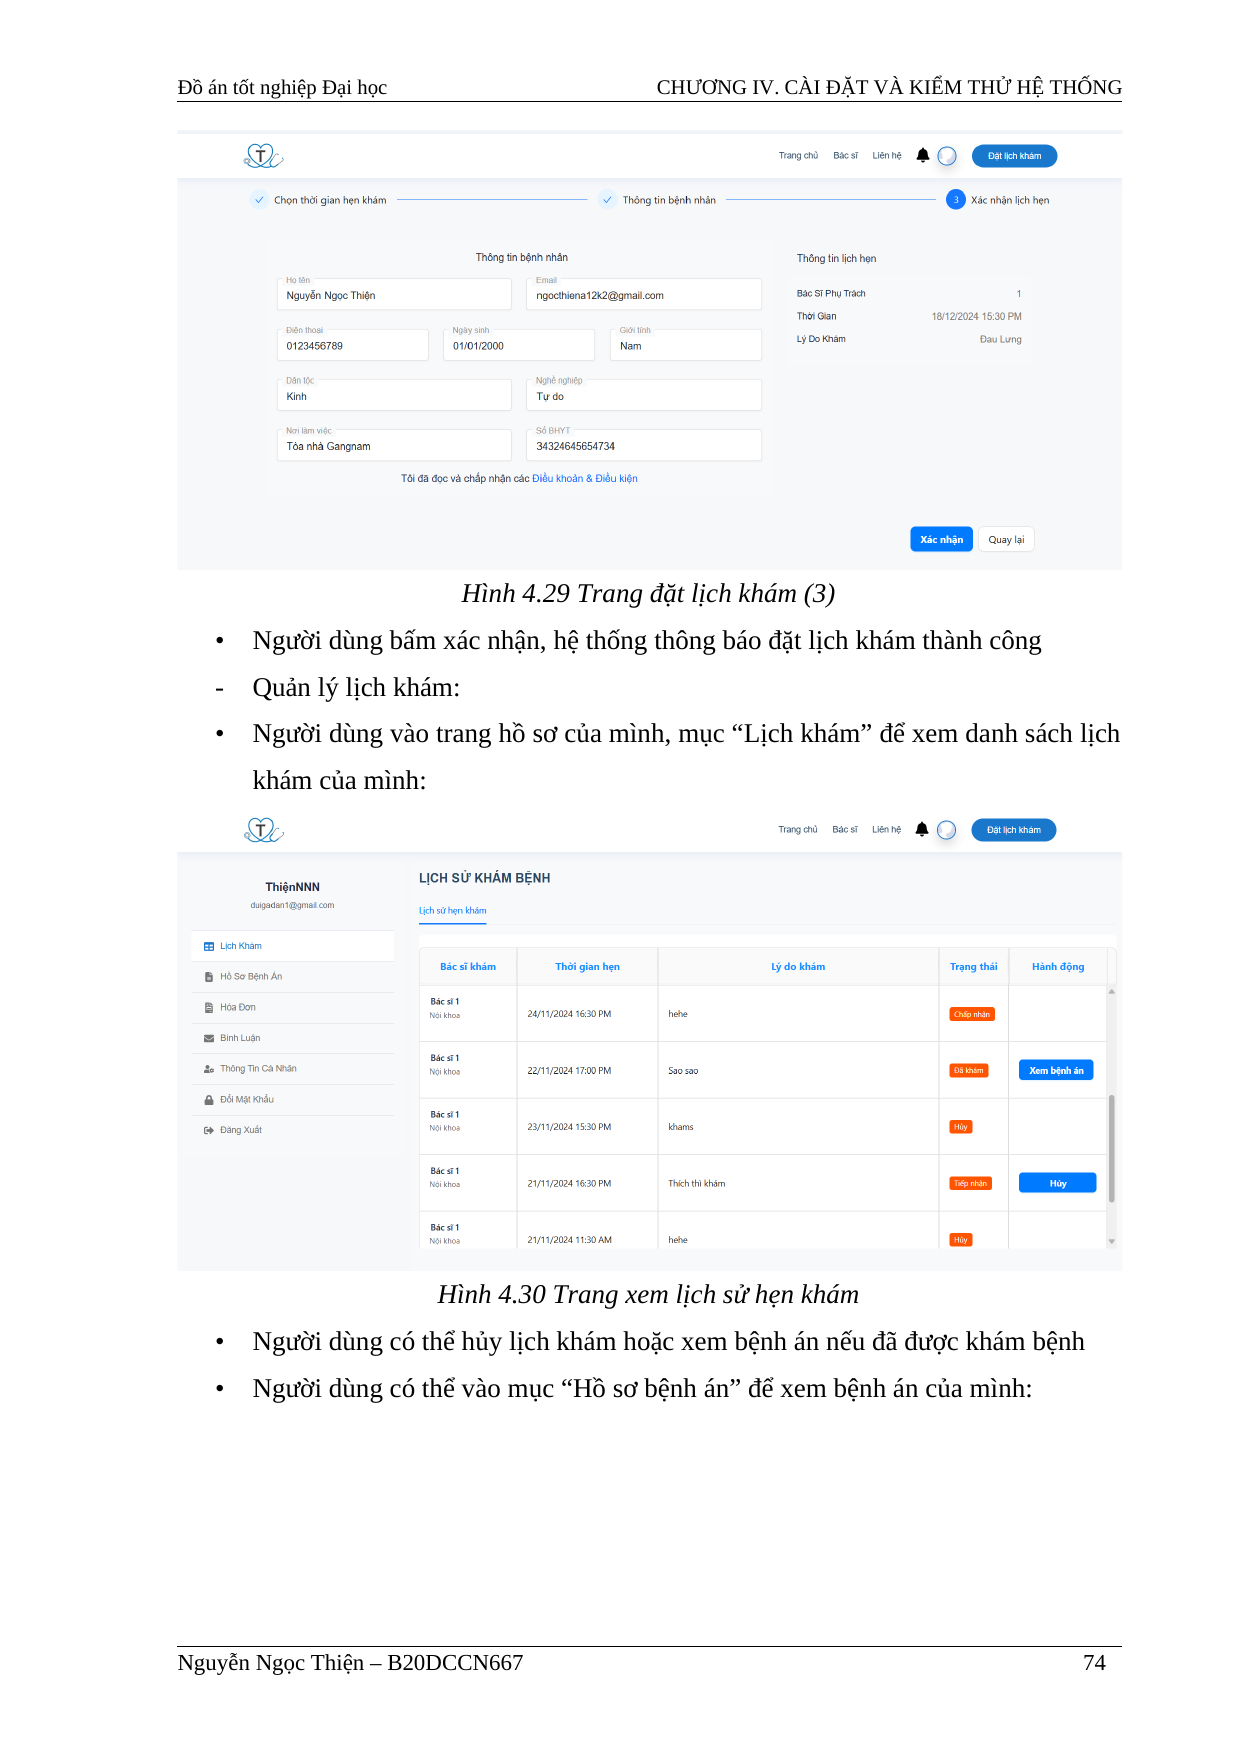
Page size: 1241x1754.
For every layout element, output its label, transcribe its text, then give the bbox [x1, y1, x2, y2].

picture [177, 130, 1123, 570]
subtitle Hình 4.30 Trang xem lịch sử hẹn khám [177, 1278, 1122, 1309]
subtitle Hình 4.29 Trang đặt lịch khám (3) [177, 578, 1122, 609]
picture [177, 811, 1123, 1271]
list Người dùng có thể vào mục “Hồ sơ bệnh án” để xem bệnh án của mình: [215, 1372, 1122, 1403]
list Người dùng có thể hủy lịch khám hoặc xem bệnh án nếu đã được khám bệnh [215, 1325, 1122, 1356]
list Người dùng bấm xác nhận, hệ thống thông báo đặt lịch khám thành công [215, 624, 1122, 655]
list Quản lý lịch khám: [215, 671, 1122, 702]
list Người dùng vào trang hồ sơ của mình, mục “Lịch khám” để xem danh sách lịch khám của mình: [215, 718, 1122, 795]
